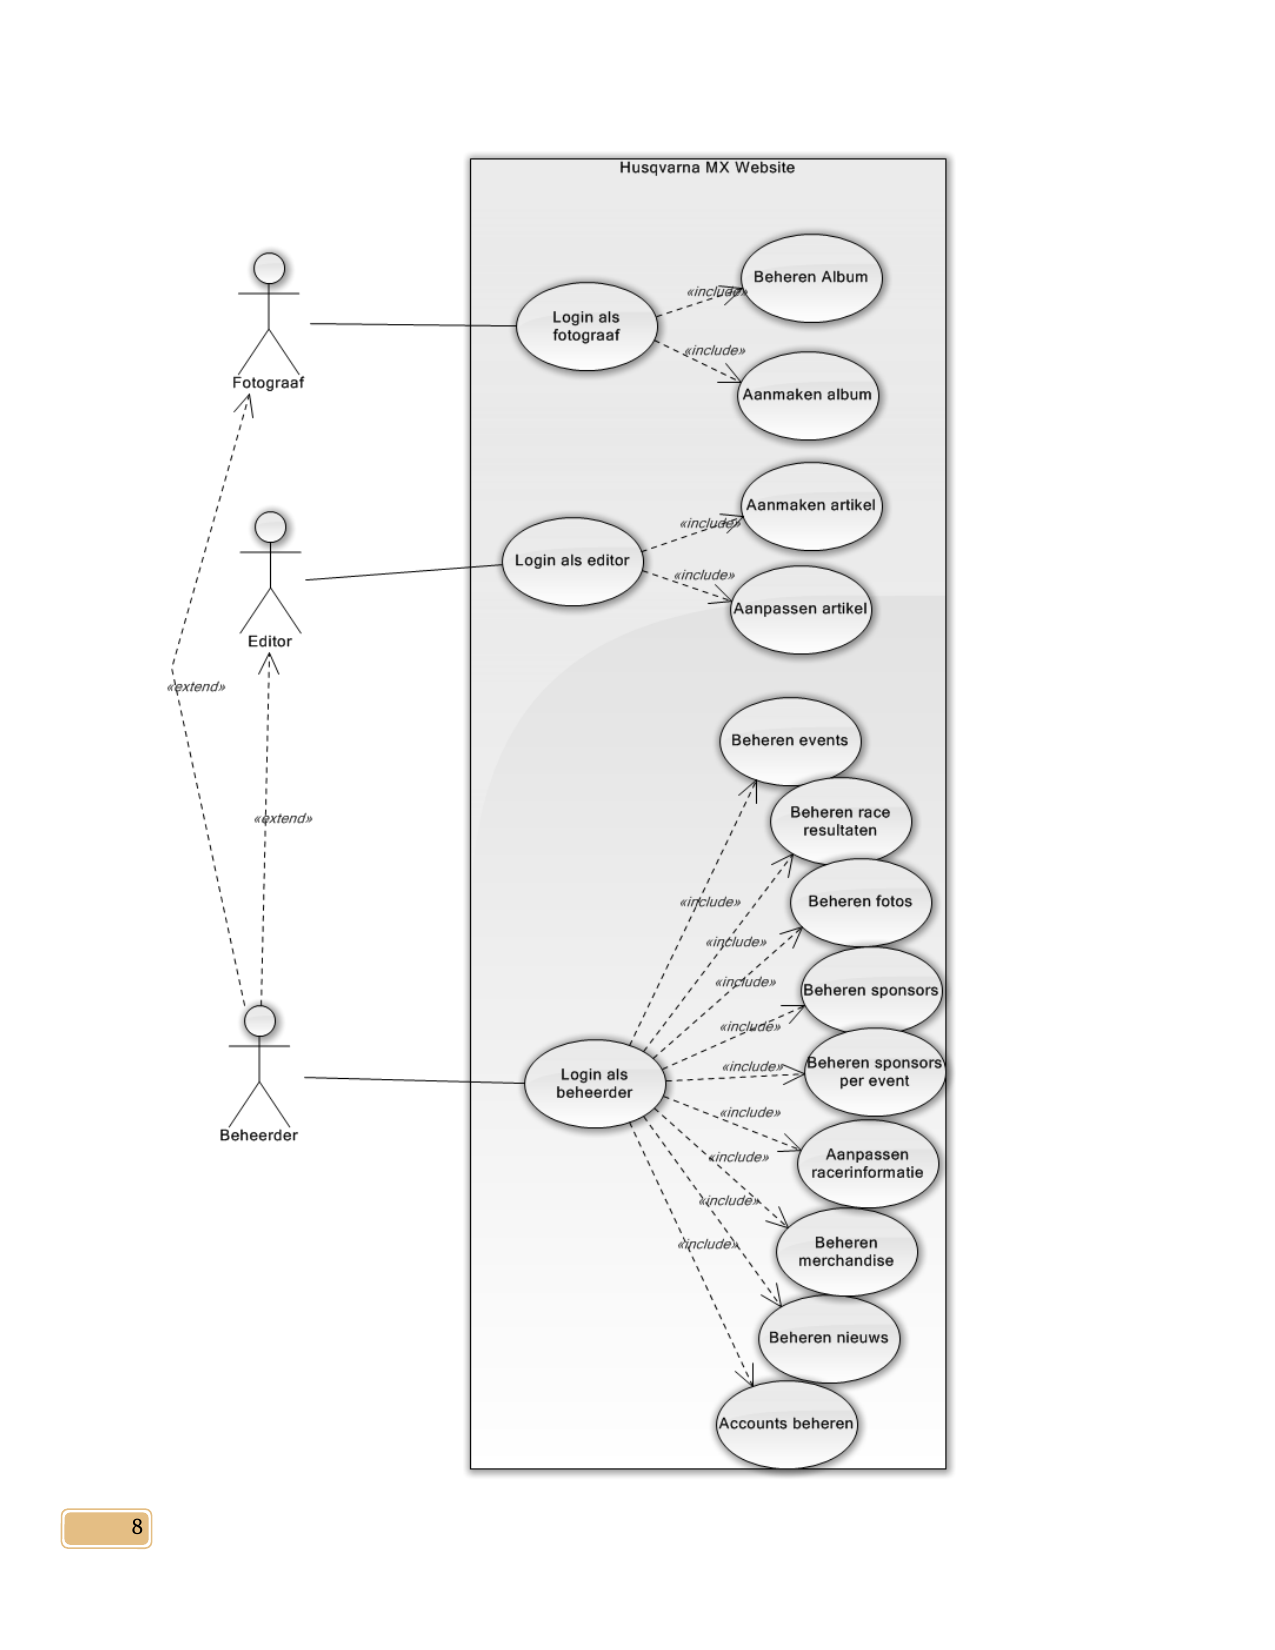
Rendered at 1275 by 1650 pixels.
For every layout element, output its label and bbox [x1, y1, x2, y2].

picture [150, 150, 976, 1499]
